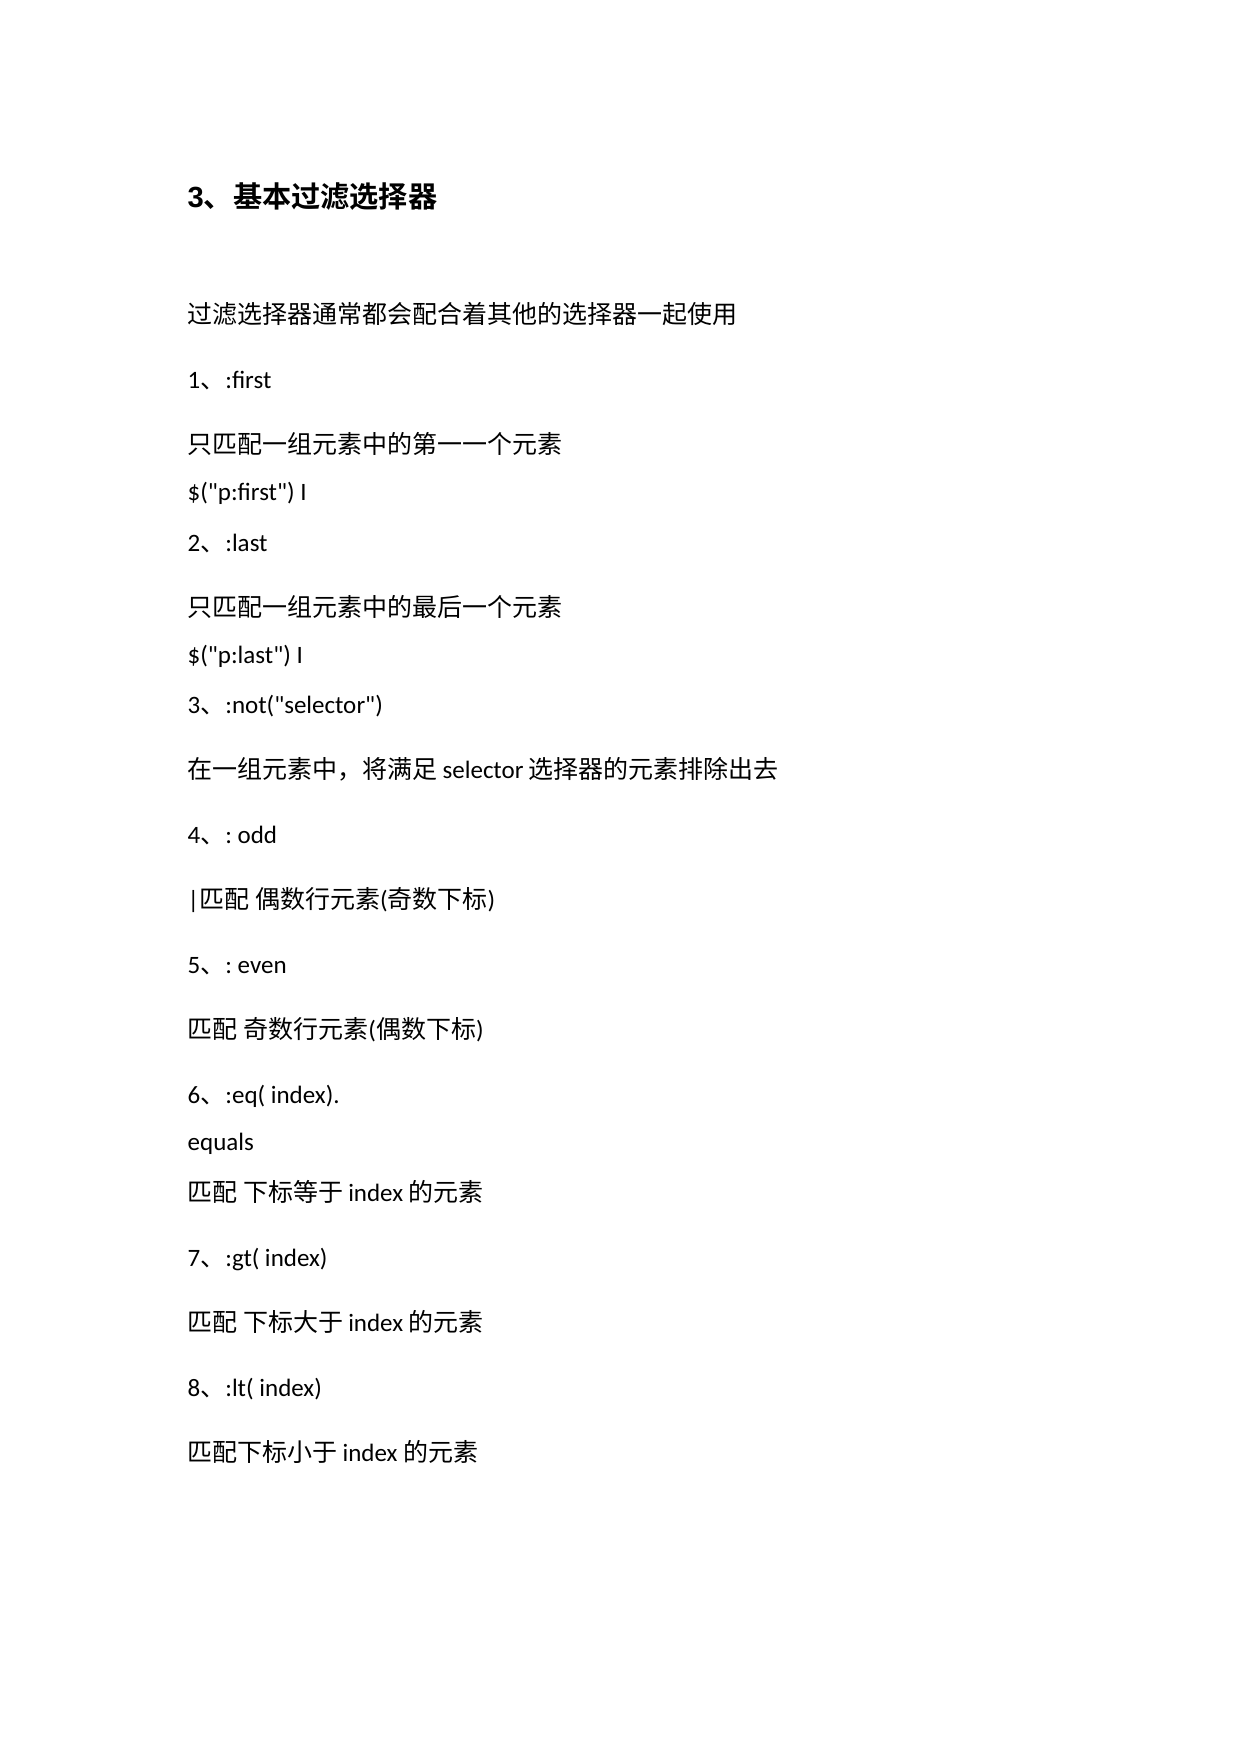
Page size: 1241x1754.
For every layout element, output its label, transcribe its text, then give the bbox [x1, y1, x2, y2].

text 只匹配一组元素中的第一一个元素 [187, 410, 1053, 475]
text 在一组元素中，将满足selector选择器的元素排除出去 [187, 735, 1053, 800]
text equals [187, 1125, 1053, 1158]
text $("p:first") I [187, 475, 1053, 508]
text 3、:not("selector") [187, 670, 1053, 735]
text 7、:gt( index) [187, 1223, 1053, 1288]
text |匹配 偶数行元素(奇数下标) [187, 865, 1053, 930]
text $("p:last") I [187, 638, 1053, 670]
text 8、:lt( index) [187, 1353, 1053, 1418]
text 5、: even [187, 930, 1053, 995]
text 只匹配一组元素中的最后一个元素 [187, 573, 1053, 638]
text 2、:last [187, 508, 1053, 573]
text 匹配 奇数行元素(偶数下标) [187, 995, 1053, 1060]
text 4、: odd [187, 800, 1053, 865]
text 匹配 下标大于index 的元素 [187, 1288, 1053, 1353]
text 匹配 下标等于index 的元素 [187, 1158, 1053, 1223]
subtitle 3、基本过滤选择器 [187, 162, 1053, 227]
text 匹配下标小于index 的元素 [187, 1418, 1053, 1483]
text 6、:eq( index). [187, 1060, 1053, 1125]
text 1、:first [187, 345, 1053, 410]
text 过滤选择器通常都会配合着其他的选择器一起使用 [187, 280, 1053, 345]
